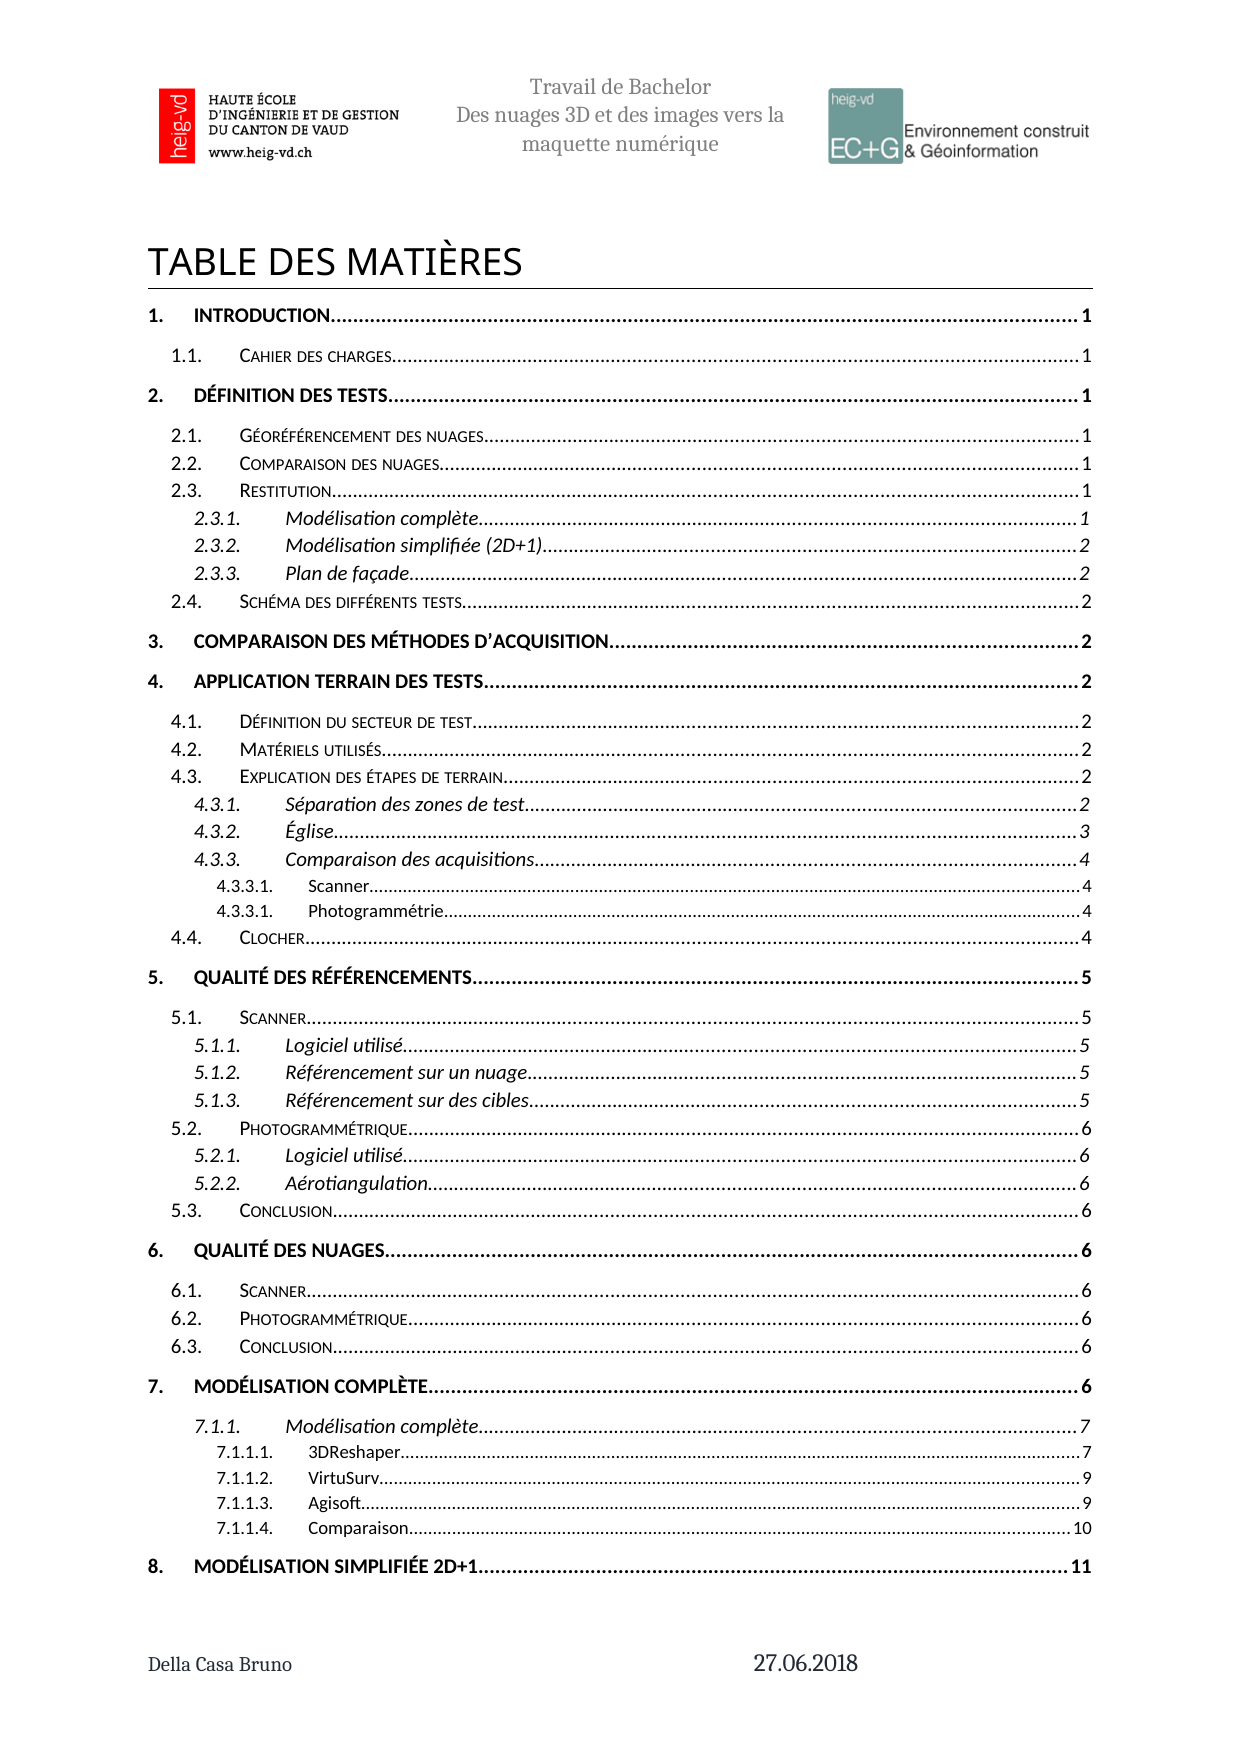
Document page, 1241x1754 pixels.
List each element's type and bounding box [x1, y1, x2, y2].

picture [147, 87, 410, 165]
picture [827, 87, 1093, 165]
